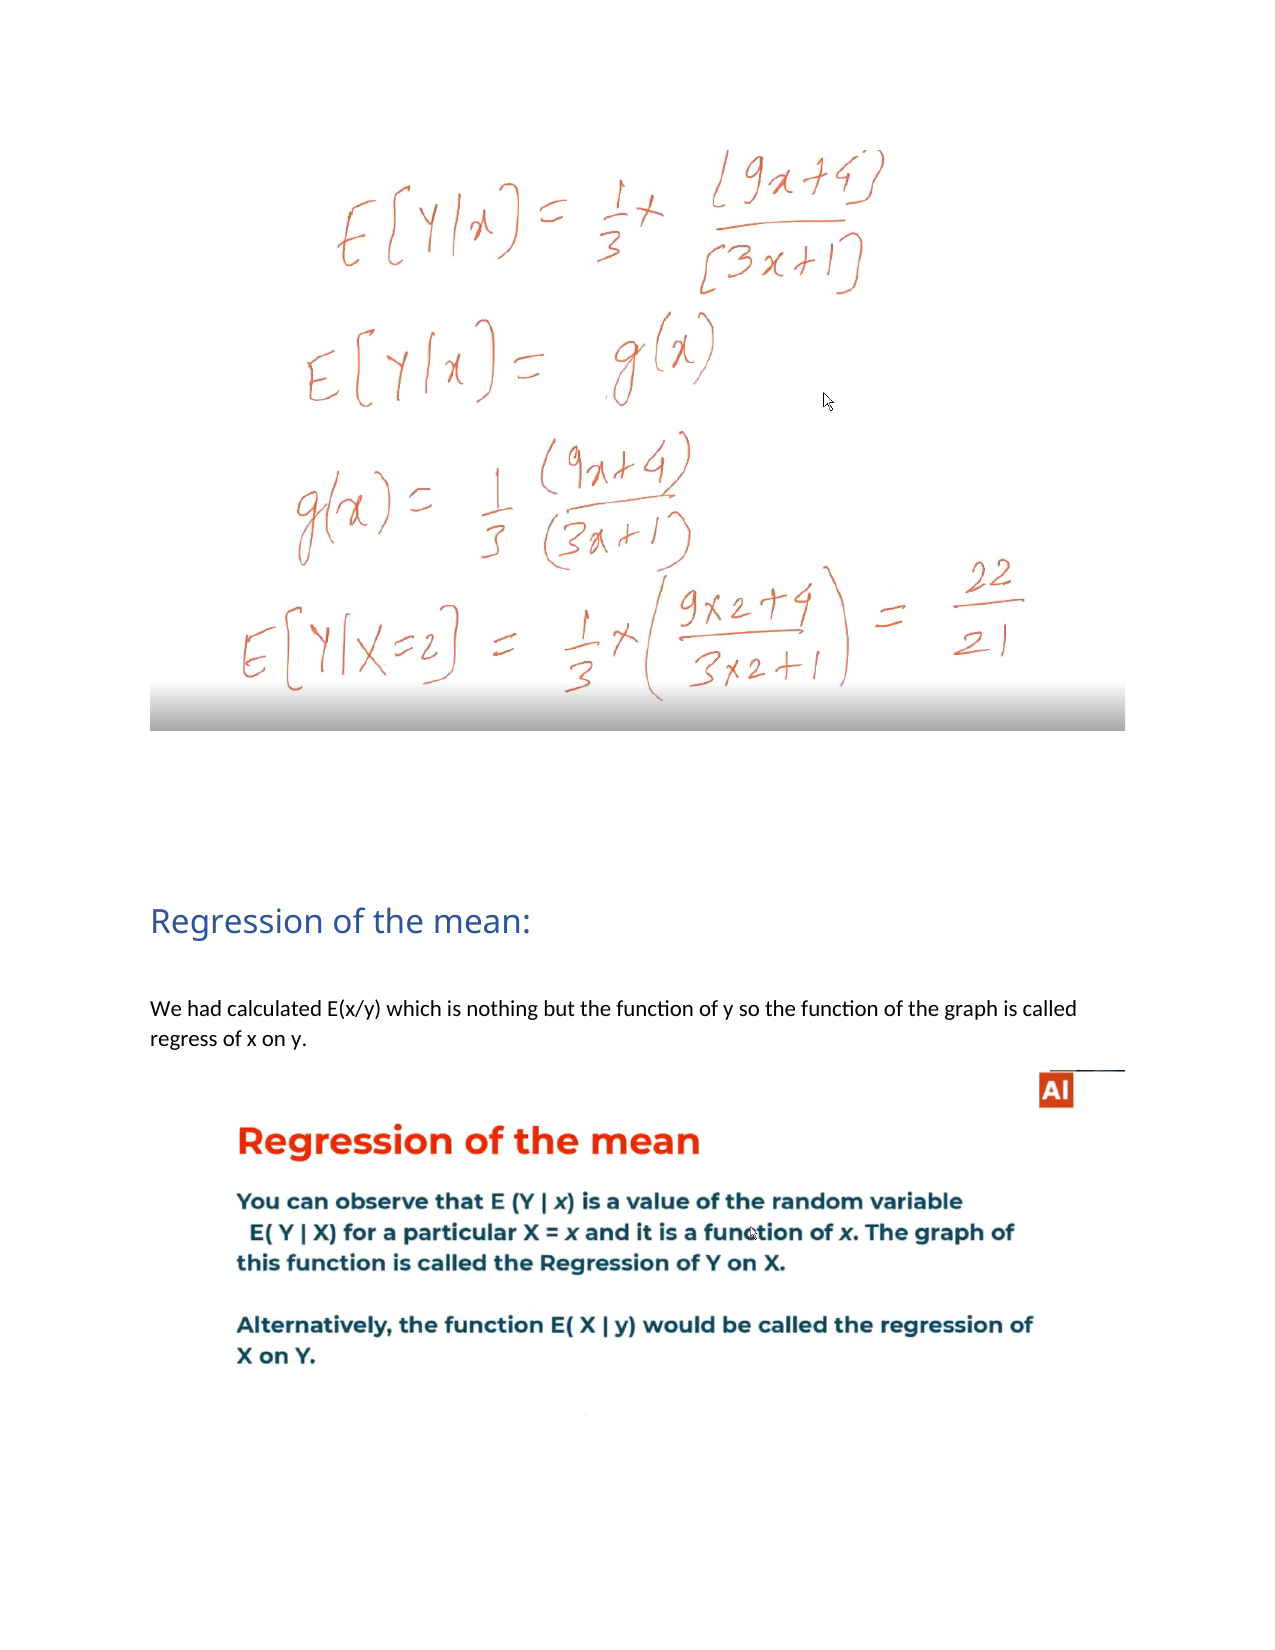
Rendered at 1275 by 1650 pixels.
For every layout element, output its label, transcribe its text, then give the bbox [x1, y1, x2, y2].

subtitle Regression of the mean: [150, 898, 1125, 943]
picture [150, 1070, 1125, 1478]
picture [150, 150, 1125, 731]
text We had calculated E(x/y) which is nothing but the function of y so the function of the graph is called regress of x on y. [150, 994, 1125, 1052]
